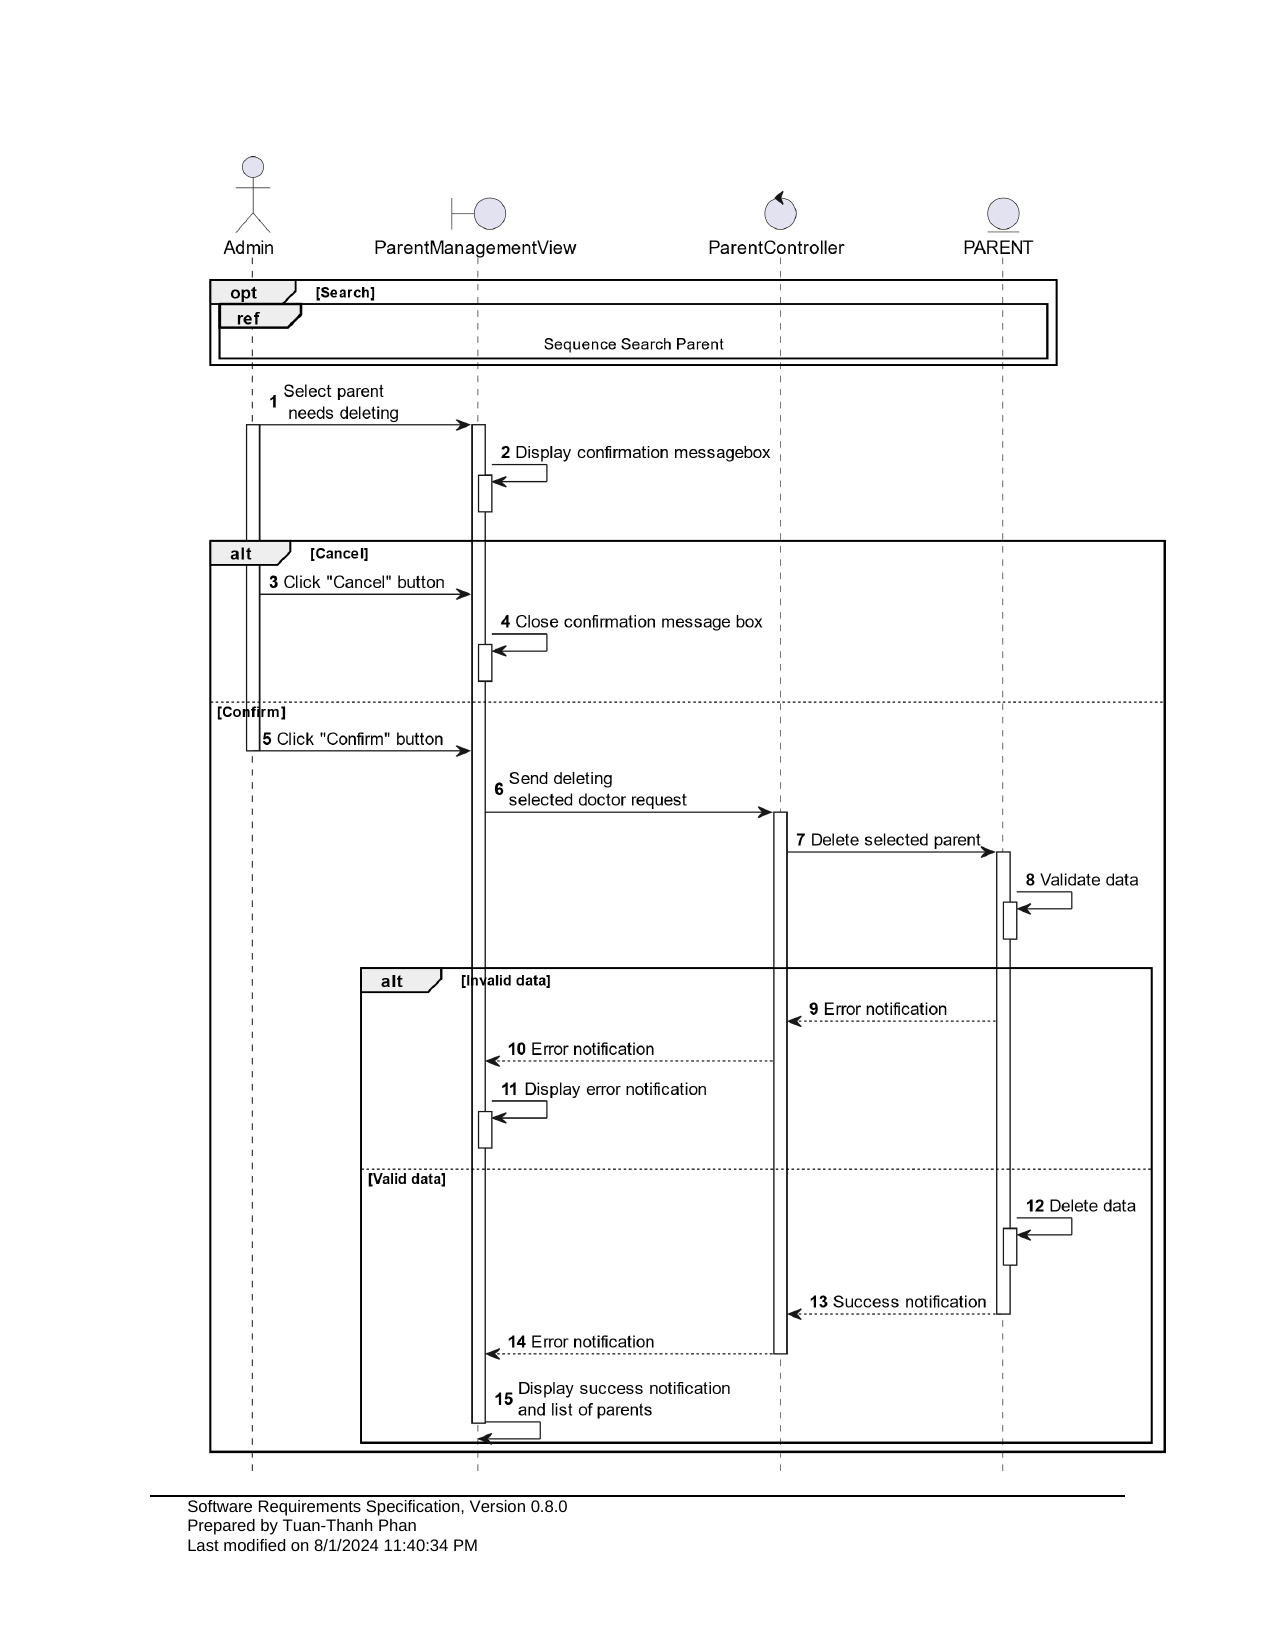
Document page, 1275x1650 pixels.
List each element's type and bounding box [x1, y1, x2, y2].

picture [197, 150, 1173, 1483]
